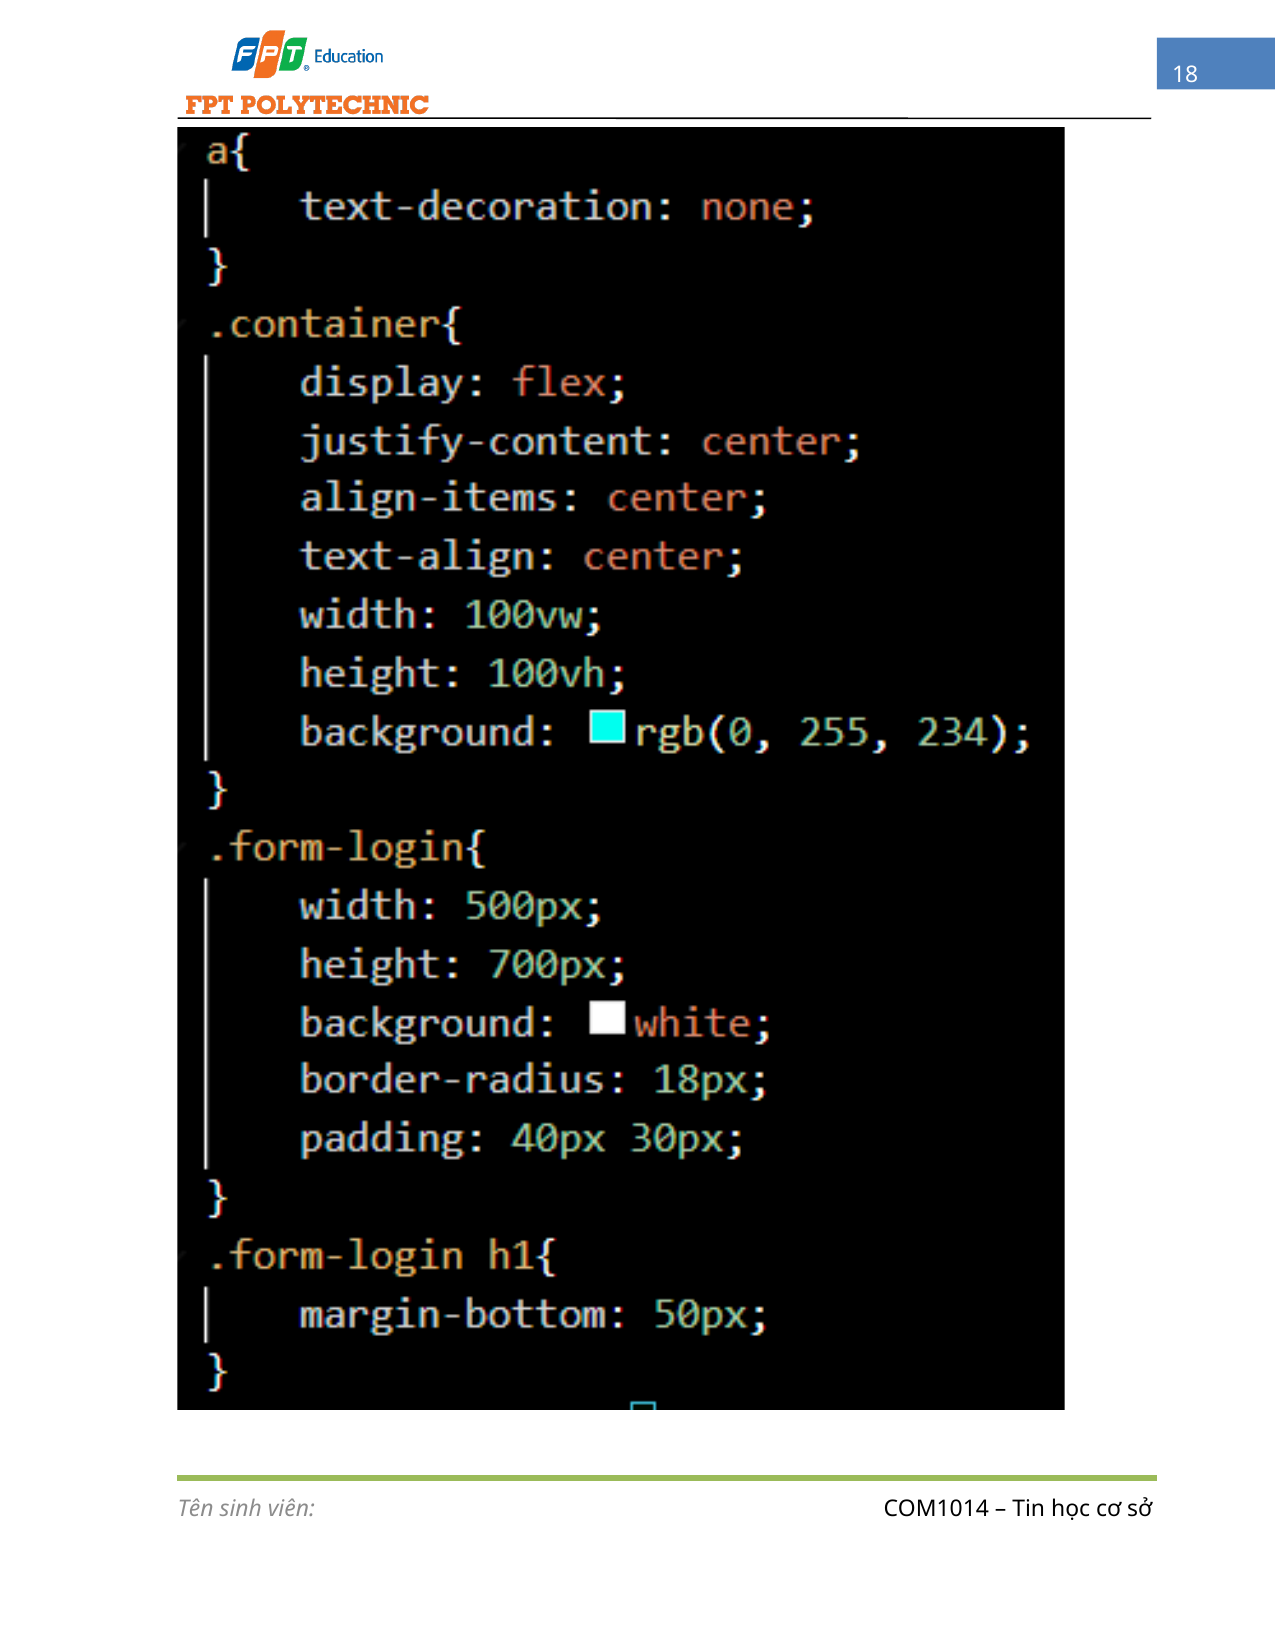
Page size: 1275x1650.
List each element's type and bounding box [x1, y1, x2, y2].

picture [177, 22, 437, 122]
picture [177, 127, 1065, 1410]
